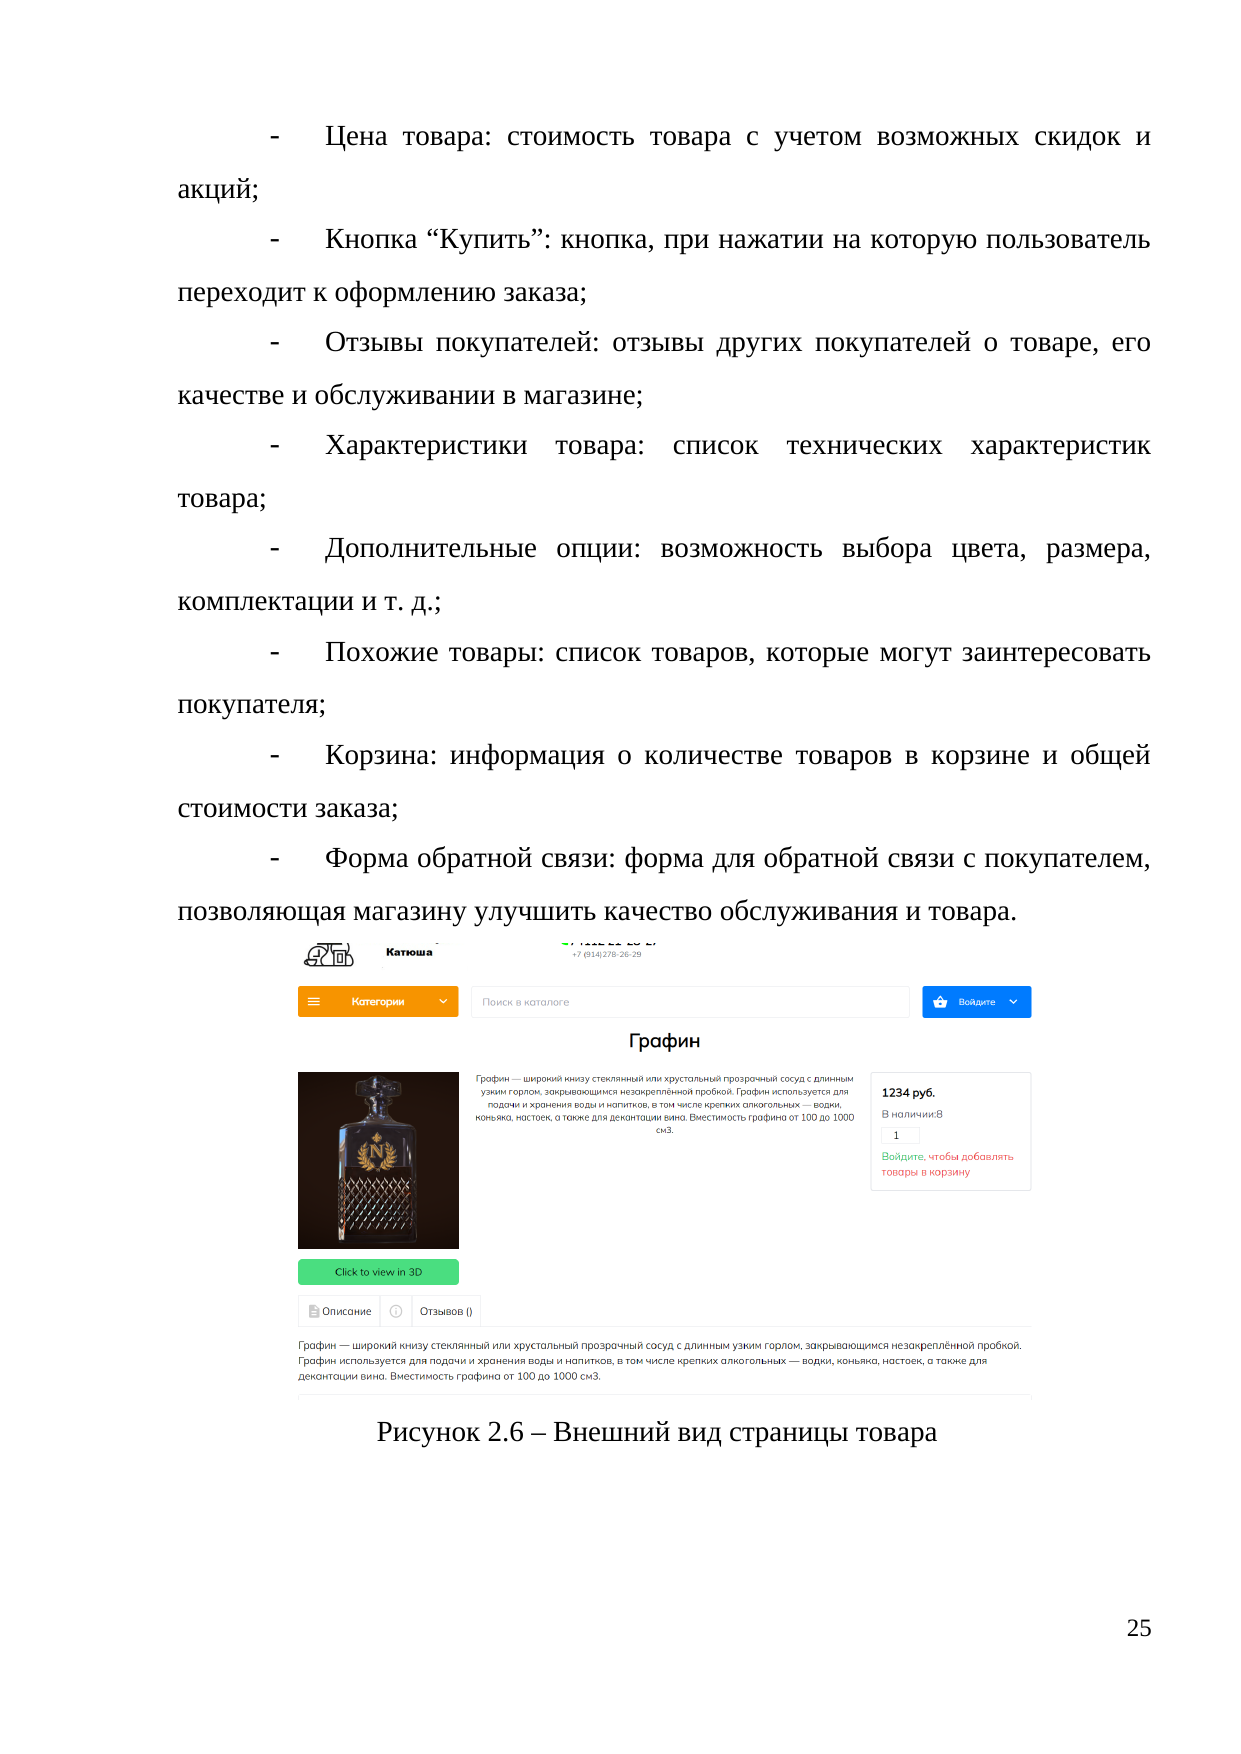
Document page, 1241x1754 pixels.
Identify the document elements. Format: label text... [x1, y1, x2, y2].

list Цена товара: стоимость товара с учетом возможных скидок и акций; [177, 118, 1152, 204]
list Форма обратной связи: форма для обратной связи с покупателем, позволяющая магазину улучшить качество обслуживания и товара. [177, 840, 1152, 926]
list Дополнительные опции: возможность выбора цвета, размера, комплектации и т. д.; [177, 531, 1152, 617]
list Похожие товары: список товаров, которые могут заинтересовать покупателя; [177, 634, 1152, 720]
list Кнопка “Купить”: кнопка, при нажатии на которую пользователь переходит к оформлению заказа; [177, 221, 1152, 308]
text Рисунок 2.6 – Внешний вид страницы товара [177, 1414, 1137, 1447]
list Отзывы покупателей: отзывы других покупателей о товаре, его качестве и обслуживании в магазине; [177, 324, 1152, 411]
list Характеристики товара: список технических характеристик товара; [177, 427, 1152, 514]
list Корзина: информация о количестве товаров в корзине и общей стоимости заказа; [177, 737, 1152, 823]
picture [177, 943, 1152, 1400]
